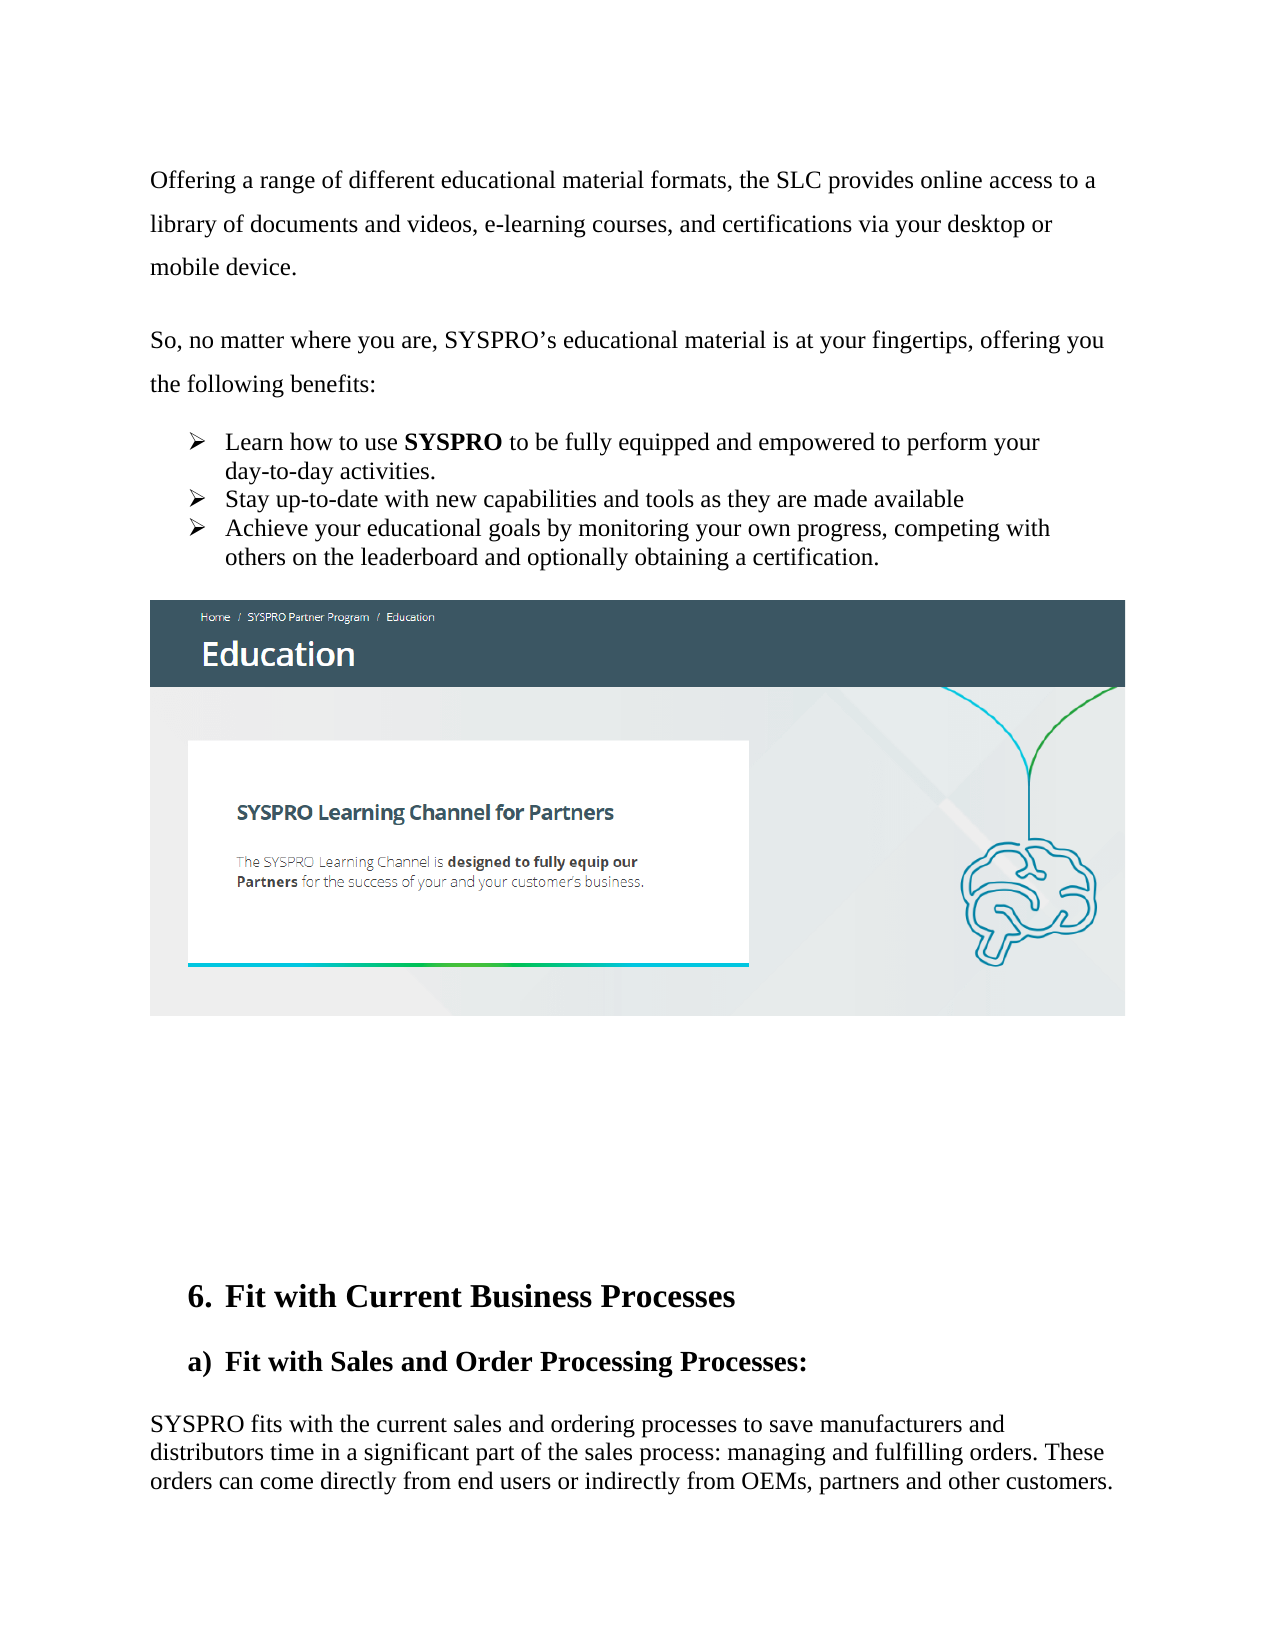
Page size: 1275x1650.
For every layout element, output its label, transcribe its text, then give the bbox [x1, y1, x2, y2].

list Learn how to use SYSPRO to be fully equipped and empowered to perform your day-to-day activities. [187, 427, 1078, 484]
list Fit with Sales and Order Processing Processes: [187, 1344, 1125, 1377]
text Offering a range of different educational material formats, the SLC provides online access to a library of documents and videos, e-learning courses, and certifications via your desktop or mobile device. [150, 150, 1125, 281]
list Fit with Current Business Processes [187, 1276, 1078, 1315]
text SYSPRO fits with the current sales and ordering processes to save manufacturers and distributors time in a significant part of the sales process: managing and fulfilling orders. These orders can come directly from end users or indirectly from OEMs, partners and other customers. [150, 1409, 1125, 1495]
list Achieve your educational goals by monitoring your own progress, competing with others on the leaderboard and optionally obtaining a certification. [187, 513, 1078, 571]
list Stay up-to-date with new capabilities and tools as they are made available [187, 484, 1078, 513]
text So, no matter where you are, SYSPRO’s educational material is at your fingertips, offering you the following benefits: [150, 310, 1125, 398]
picture [150, 600, 1125, 1016]
